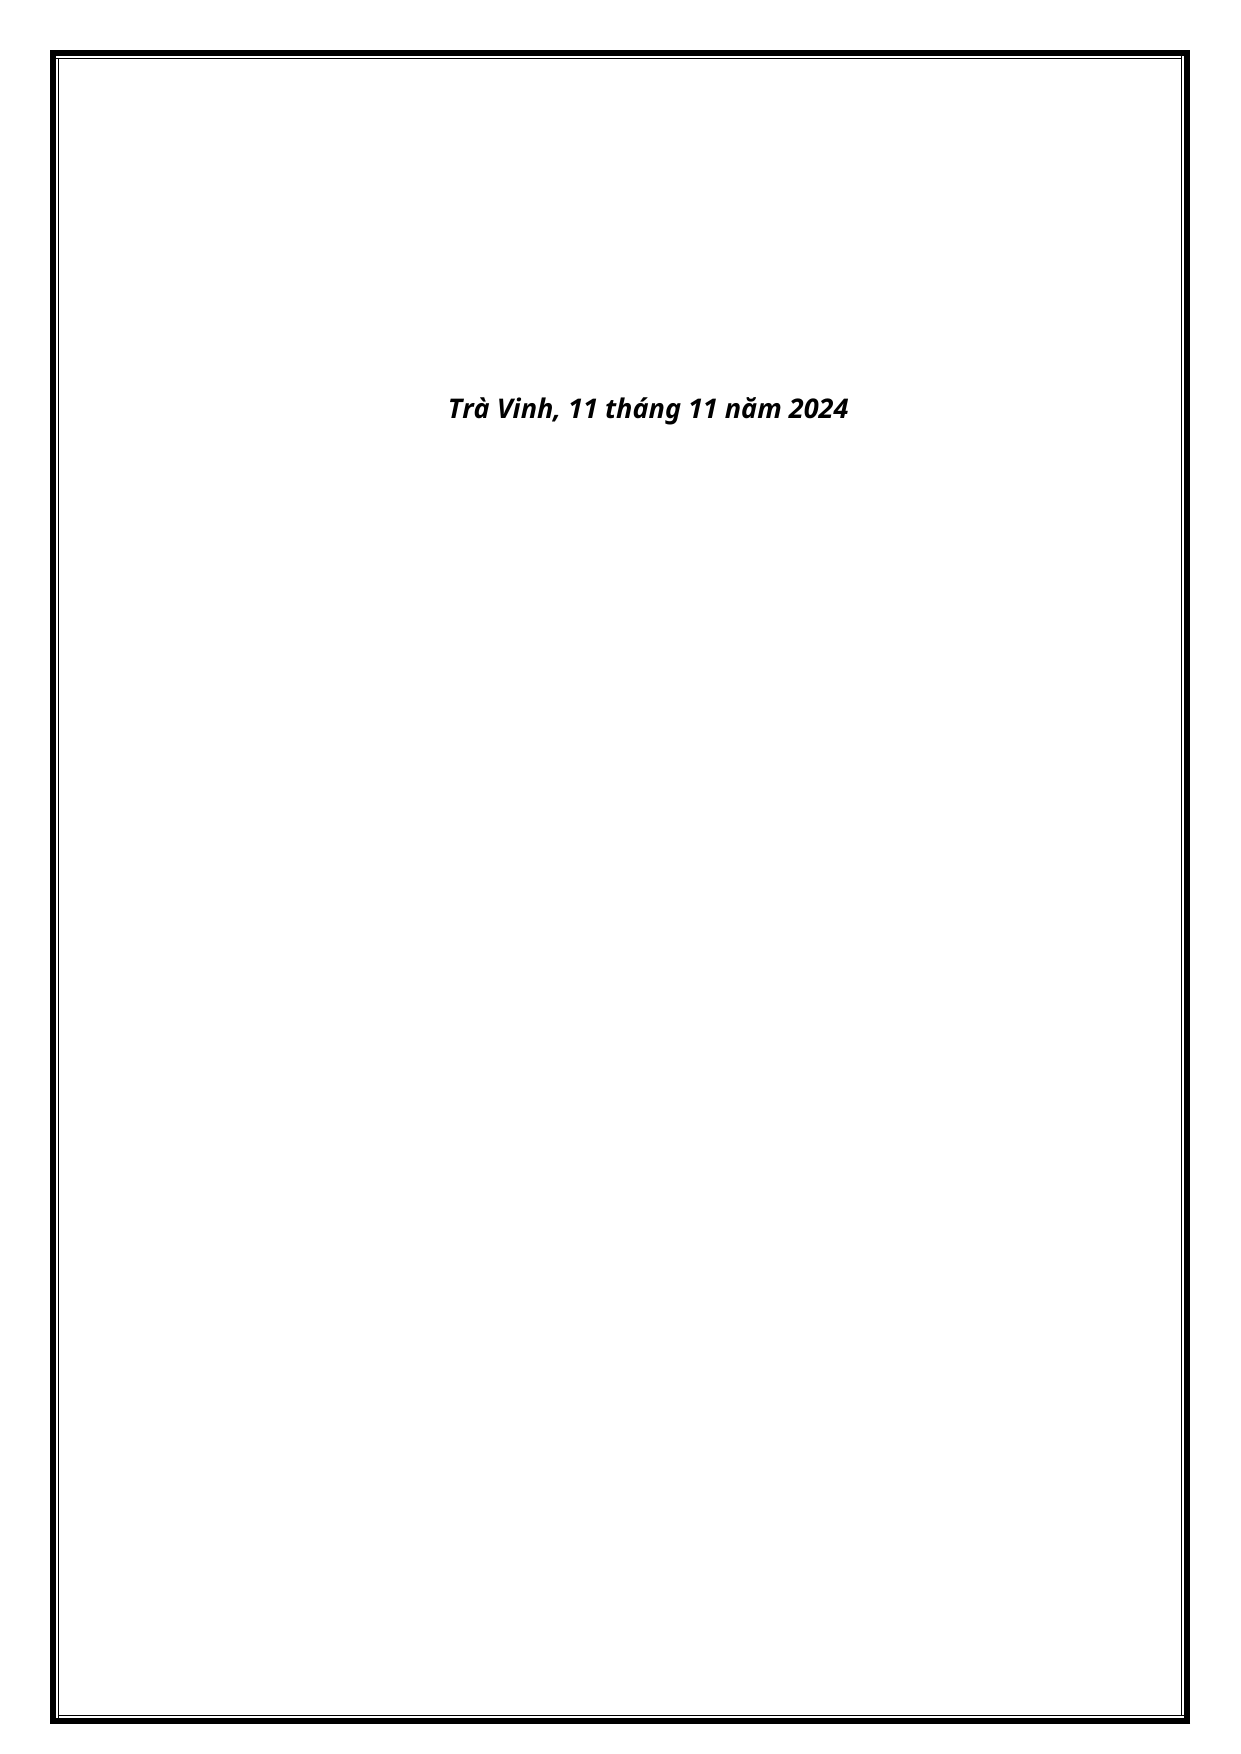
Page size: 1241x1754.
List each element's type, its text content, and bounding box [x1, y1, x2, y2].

text Trà Vinh, 11 tháng 11 năm 2024 [177, 389, 1122, 426]
